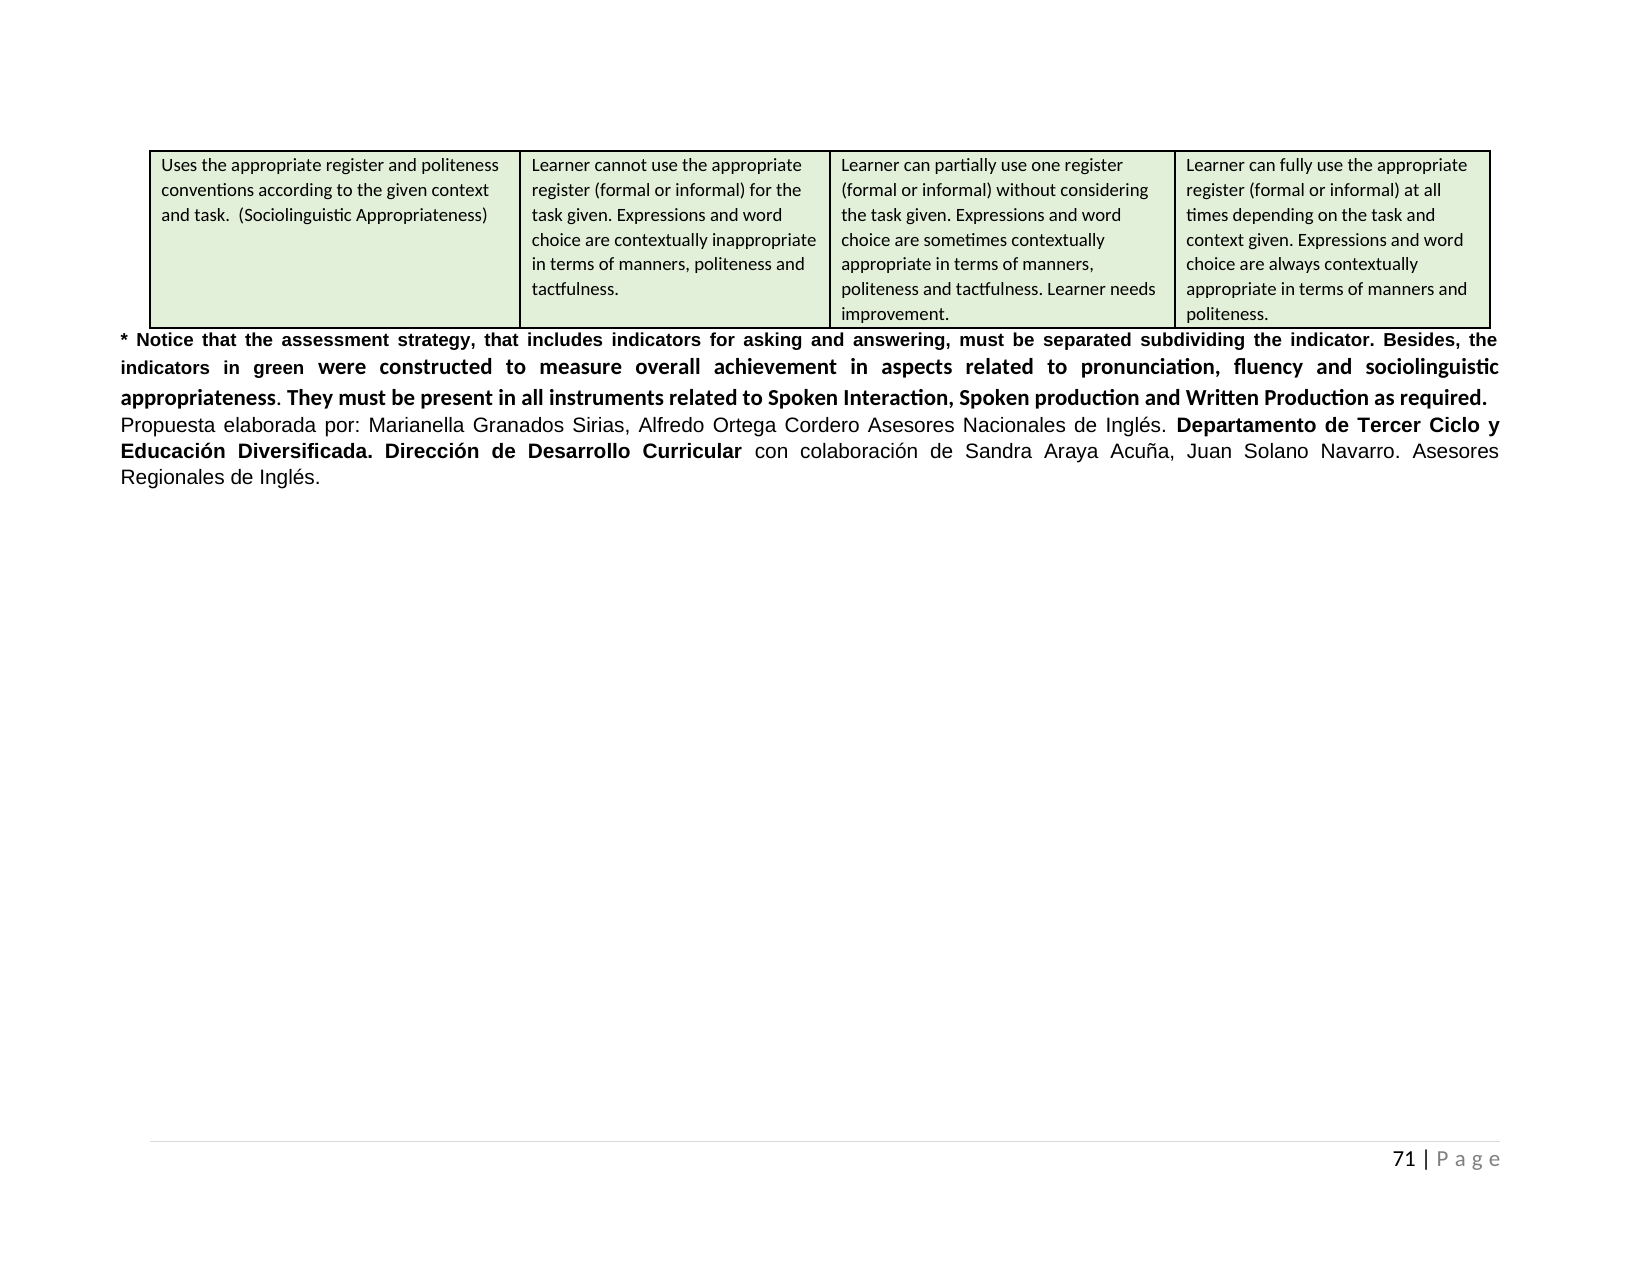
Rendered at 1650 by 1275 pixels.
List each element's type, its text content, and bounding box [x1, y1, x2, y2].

table_cell Learner can fully use the appropriate register (formal or informal) at all times depending on the task and context given. Expressions and word choice are always contextually appropriate in terms of manners and politeness. [1176, 152, 1489, 327]
table_cell Learner cannot use the appropriate register (formal or informal) for the task given. Expressions and word choice are contextually inappropriate in terms of manners, politeness and tactfulness. [521, 152, 829, 327]
text Propuesta elaborada por: Marianella Granados Sirias, Alfredo Ortega Cordero Asesores Nacionales de Inglés. Departamento de Tercer Ciclo y Educación Diversificada. Dirección de Desarrollo Curricular con colaboración de Sandra Araya Acuña, Juan Solano Navarro. Asesores Regionales de Inglés. [120, 413, 1500, 489]
table_cell Learner can partially use one register (formal or informal) without considering the task given. Expressions and word choice are sometimes contextually appropriate in terms of manners, politeness and tactfulness. Learner needs improvement. [831, 152, 1174, 327]
text * Notice that the assessment strategy, that includes indicators for asking and answering, must be separated subdividing the indicator. Besides, the indicators in green were constructed to measure overall achievement in aspects related to pronunciation, fluency and sociolinguistic appropriateness. They must be present in all instruments related to Spoken Interaction, Spoken production and Written Production as required. [120, 329, 1500, 411]
table_cell Uses the appropriate register and politeness conventions according to the given context and task. (Sociolinguistic Appropriateness) [151, 152, 519, 327]
table_cell [1491, 150, 1500, 327]
